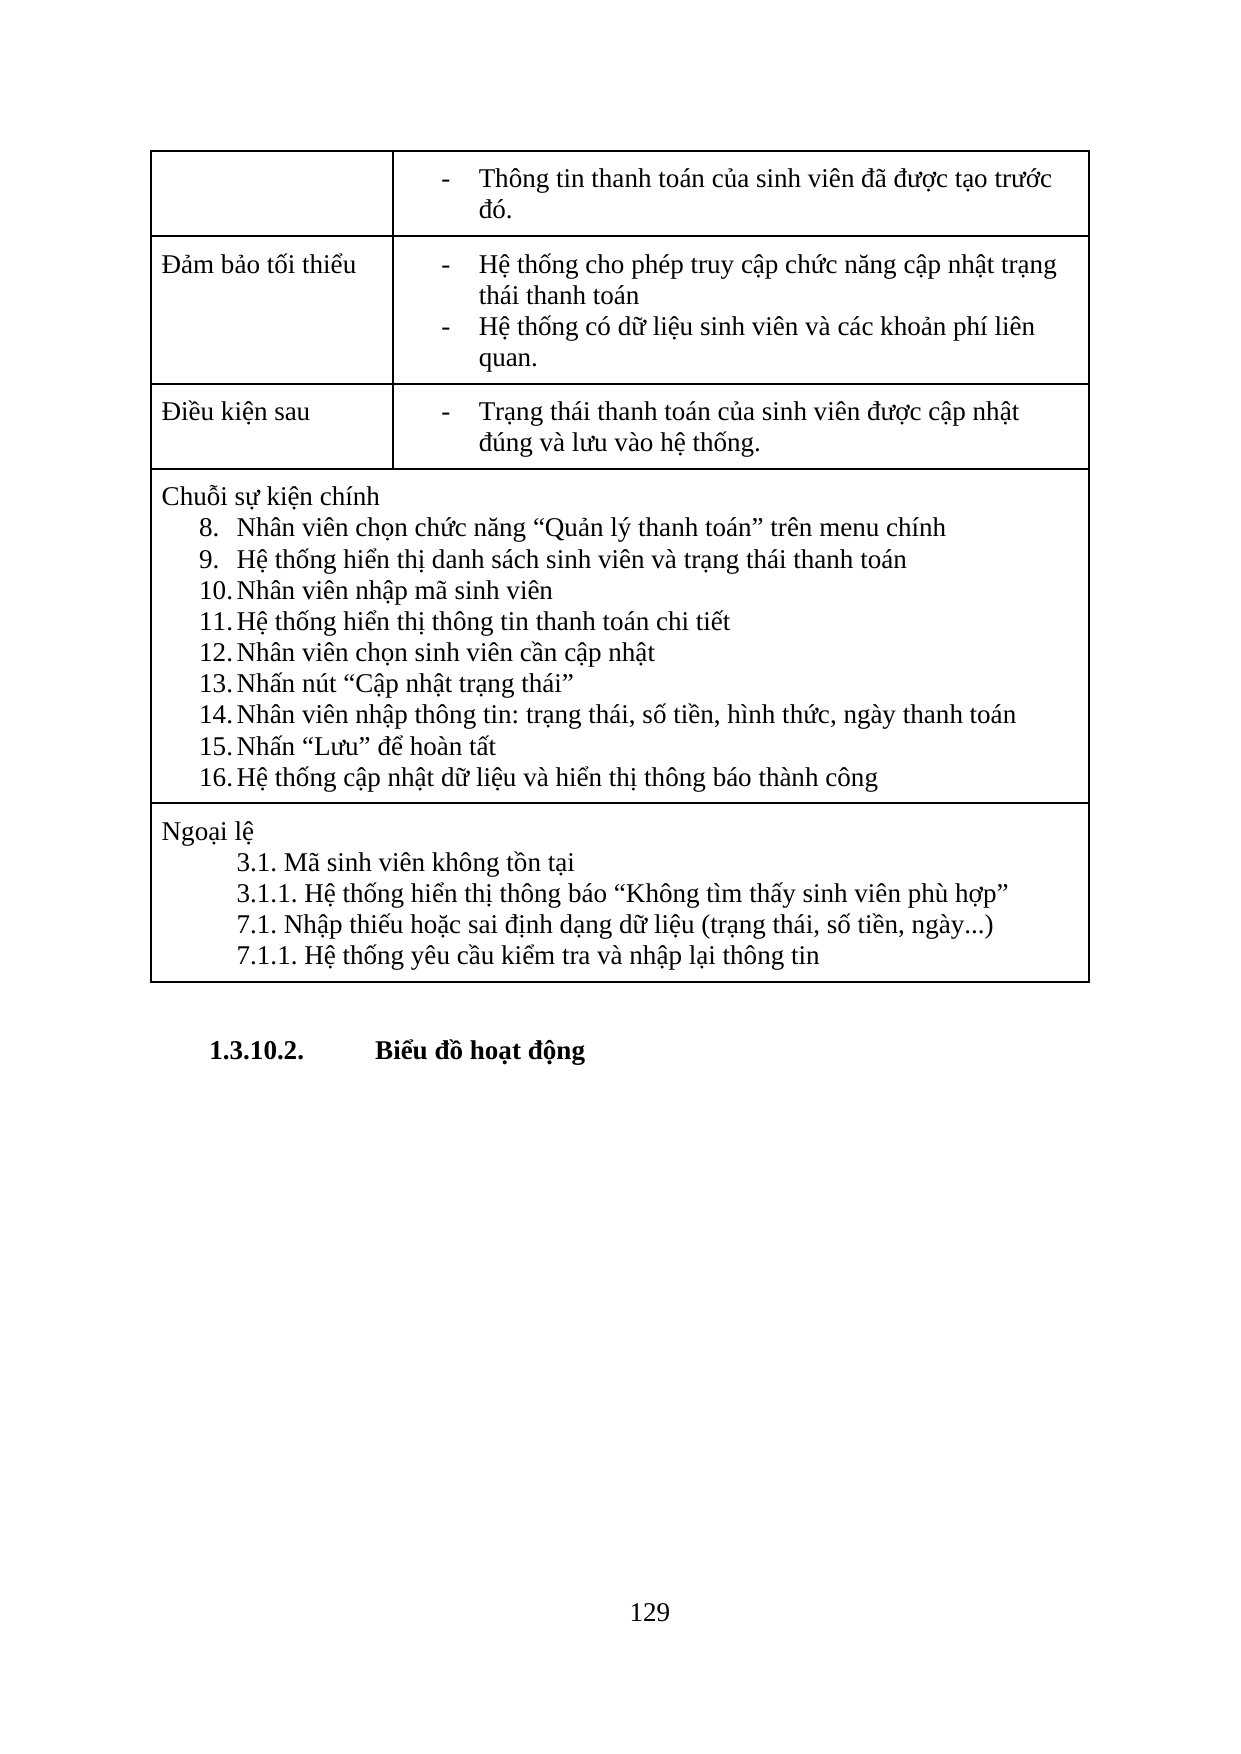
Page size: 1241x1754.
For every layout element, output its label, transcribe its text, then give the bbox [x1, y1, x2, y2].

list Biểu đồ hoạt động [209, 1034, 1090, 1066]
